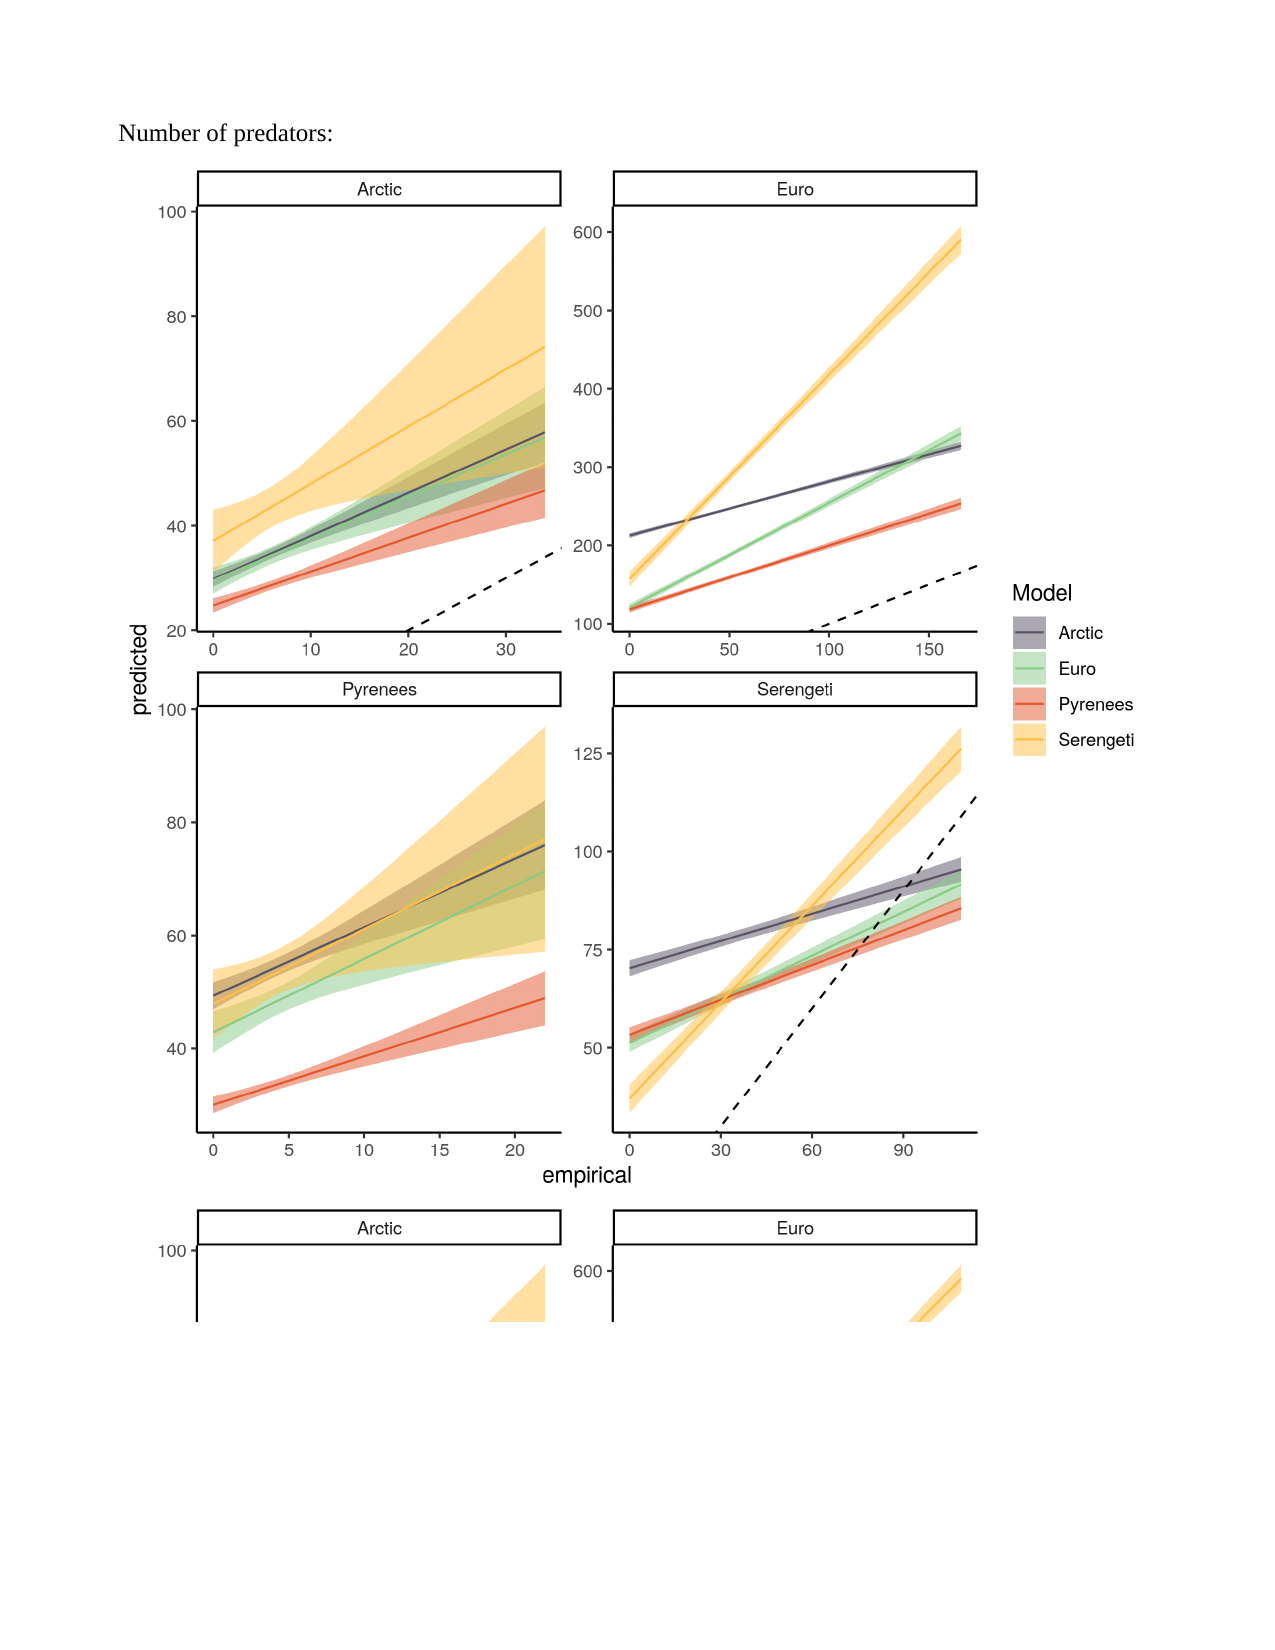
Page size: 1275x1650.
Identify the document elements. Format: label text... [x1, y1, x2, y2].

picture [118, 159, 1157, 1322]
text Number of predators: [118, 118, 1157, 146]
